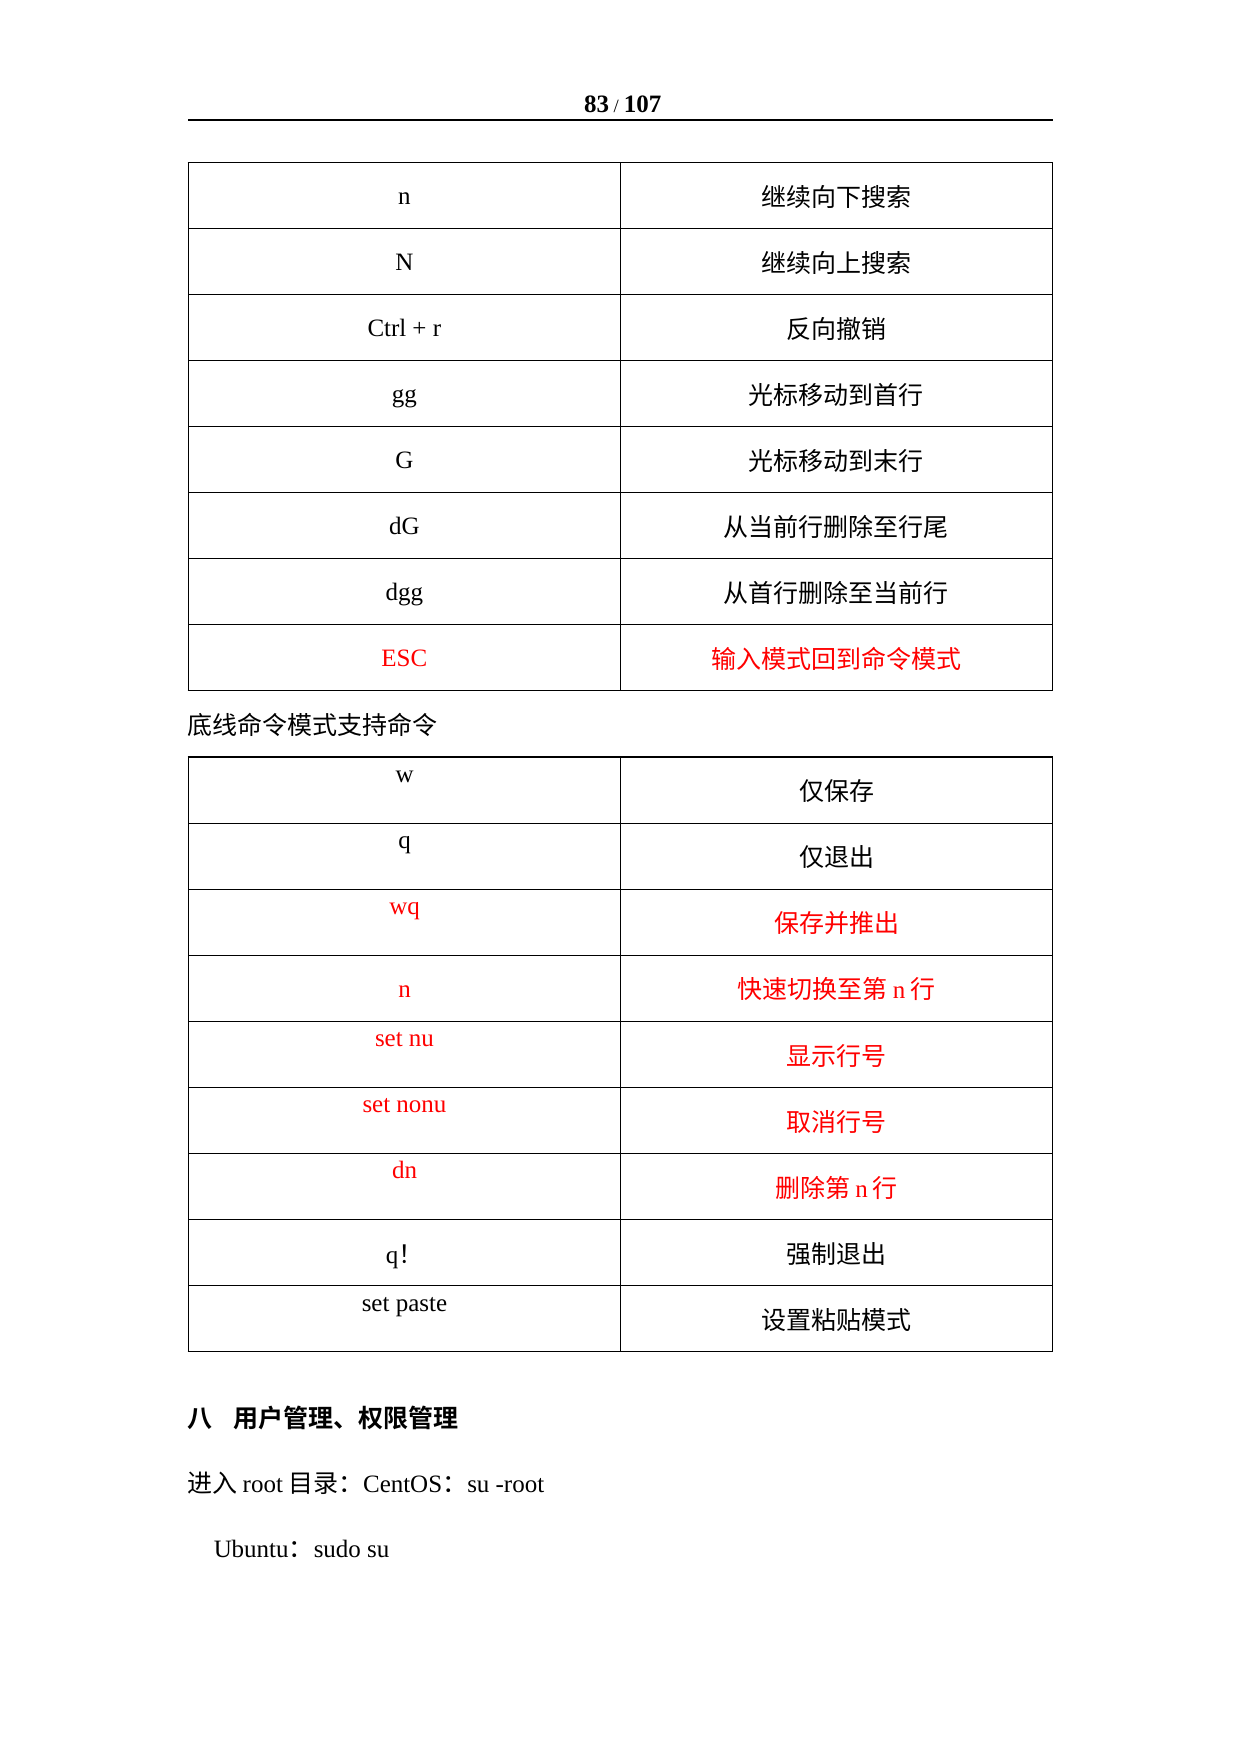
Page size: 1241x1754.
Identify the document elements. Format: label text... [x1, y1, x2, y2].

table_cell 从当前行删除至行尾 [621, 493, 1052, 558]
table_cell 强制退出 [621, 1220, 1052, 1285]
table_cell 仅退出 [621, 824, 1052, 888]
table_cell 设置粘贴模式 [621, 1286, 1052, 1351]
table_cell set nonu [189, 1088, 620, 1153]
table_cell 继续向下搜索 [621, 163, 1052, 228]
table_cell n [189, 163, 620, 228]
text 底线命令模式支持命令 [187, 691, 1053, 756]
table_cell n [189, 956, 620, 1021]
table_cell 反向撤销 [621, 295, 1052, 360]
table_cell G [189, 427, 620, 492]
table_cell 显示行号 [621, 1022, 1052, 1087]
list 用户管理、权限管理 [187, 1384, 1053, 1449]
table_cell 删除第n行 [621, 1154, 1052, 1219]
table_cell 快速切换至第n行 [621, 956, 1052, 1021]
table_cell Ctrl + r [189, 295, 620, 360]
table_cell 保存并推出 [621, 890, 1052, 954]
table_cell gg [189, 361, 620, 426]
table_cell 光标移动到首行 [621, 361, 1052, 426]
text Ubuntu：sudo su [208, 1514, 1053, 1579]
table_header w [189, 758, 620, 822]
table_cell 取消行号 [621, 1088, 1052, 1153]
table_header 仅保存 [621, 758, 1052, 822]
table_cell q！ [189, 1220, 620, 1285]
table_cell set nu [189, 1022, 620, 1087]
table_cell dn [189, 1154, 620, 1219]
text 进入root目录：CentOS：su -root [187, 1449, 1053, 1514]
table_cell set paste [189, 1286, 620, 1351]
table_cell 从首行删除至当前行 [621, 559, 1052, 624]
table_cell 继续向上搜索 [621, 229, 1052, 294]
table_cell q [189, 824, 620, 888]
table_cell dG [189, 493, 620, 558]
table_cell 光标移动到末行 [621, 427, 1052, 492]
table_cell ESC [189, 625, 620, 690]
table_cell wq [189, 890, 620, 954]
table_cell N [189, 229, 620, 294]
table_cell dgg [189, 559, 620, 624]
table_cell 输入模式回到命令模式 [621, 625, 1052, 690]
